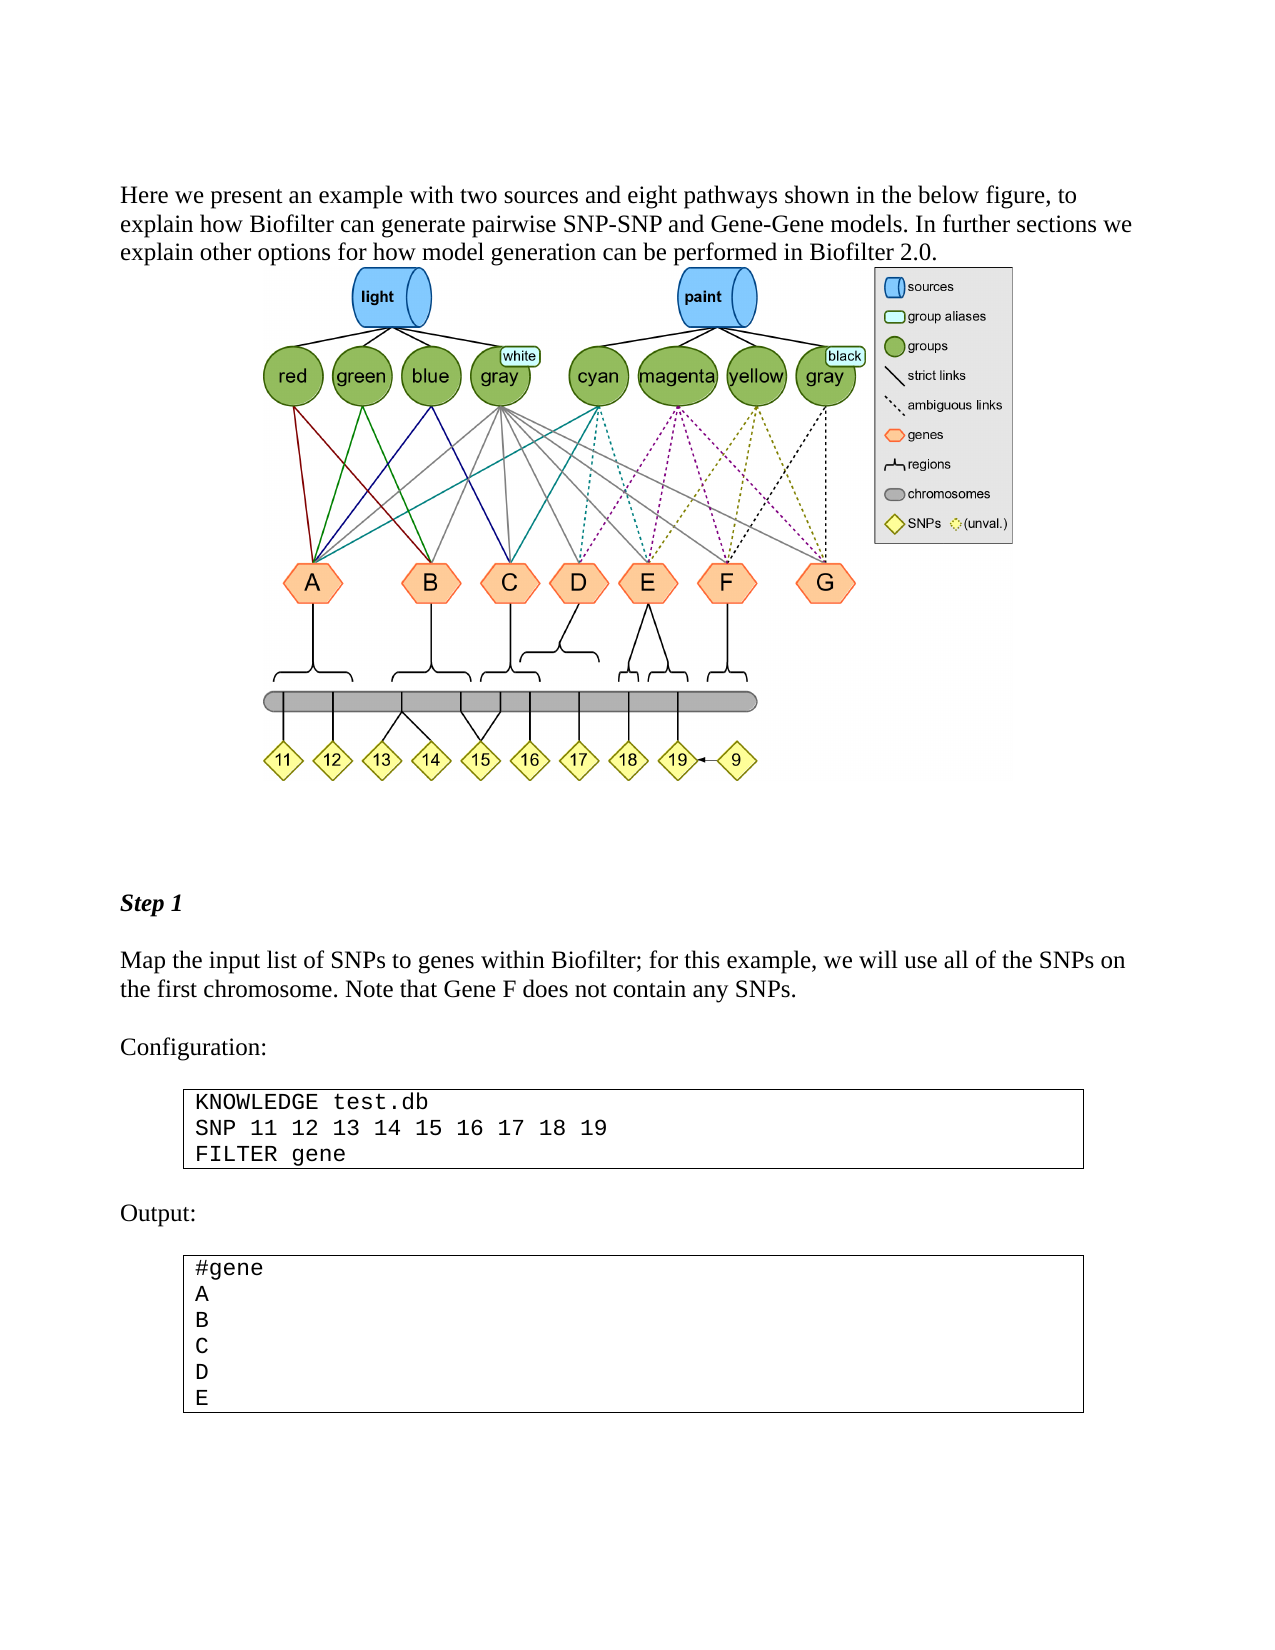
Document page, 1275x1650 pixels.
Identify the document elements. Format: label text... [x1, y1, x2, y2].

picture [262, 266, 1013, 781]
text Here we present an example with two sources and eight pathways shown in the below figure, to explain how Biofilter can generate pairwise SNP-SNP and Gene-Gene models. In further sections we explain other options for how model generation can be performed in Biofilter 2.0. [120, 180, 1155, 266]
subtitle Step 1 [120, 888, 1155, 917]
text Map the input list of SNPs to genes within Biofilter; for this example, we will use all of the SNPs on the first chromosome. Note that Gene F does not contain any SNPs. [120, 945, 1155, 1003]
table_header [184, 1090, 1083, 1168]
table_header [184, 1256, 1083, 1412]
